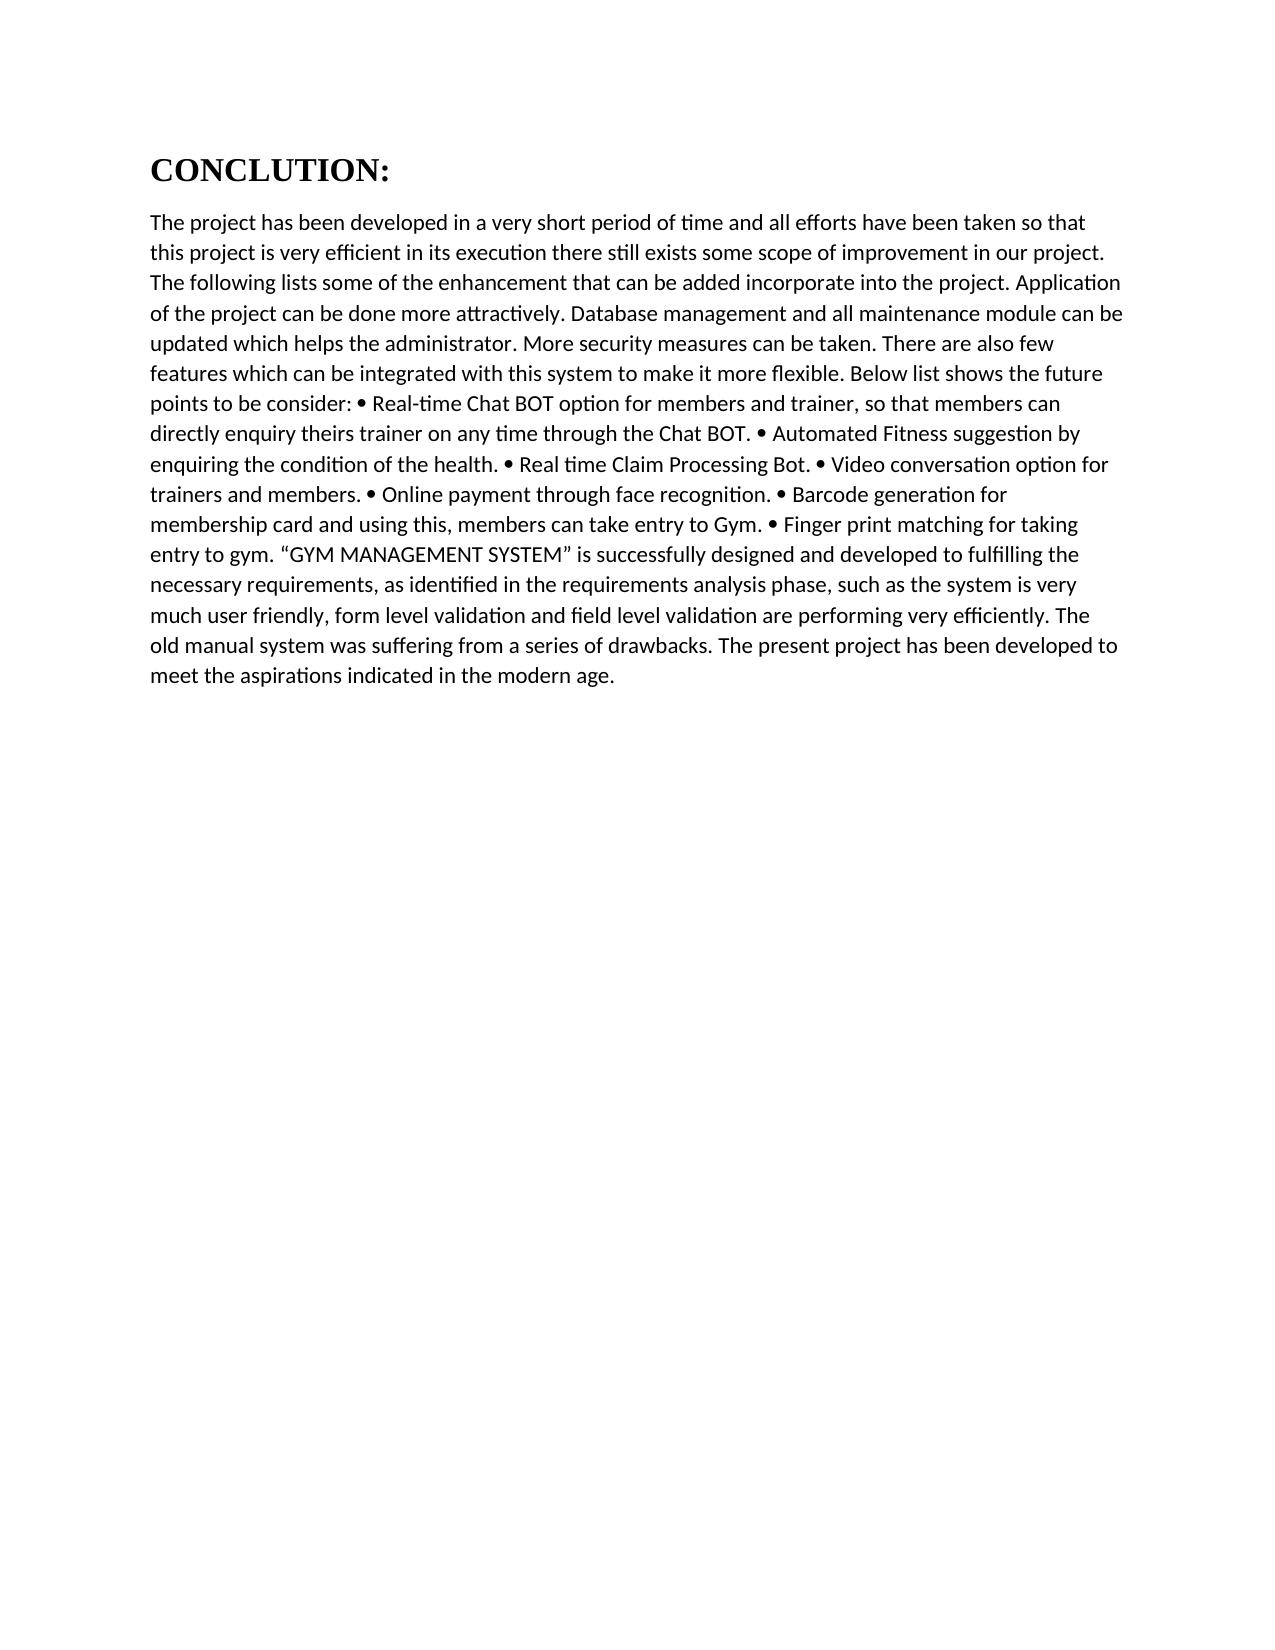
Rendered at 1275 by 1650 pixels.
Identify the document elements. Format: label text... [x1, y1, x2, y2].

text The project has been developed in a very short period of time and all efforts have been taken so that this project is very efficient in its execution there still exists some scope of improvement in our project. The following lists some of the enhancement that can be added incorporate into the project. Application of the project can be done more attractively. Database management and all maintenance module can be updated which helps the administrator. More security measures can be taken. There are also few features which can be integrated with this system to make it more flexible. Below list shows the future points to be consider: Real-time Chat BOT option for members and trainer, so that members can directly enquiry theirs trainer on any time through the Chat BOT. Automated Fitness suggestion by enquiring the condition of the health. Real time Claim Processing Bot. Video conversation option for trainers and members. Online payment through face recognition. Barcode generation for membership card and using this, members can take entry to Gym. Finger print matching for taking entry to gym. “GYM MANAGEMENT SYSTEM” is successfully designed and developed to fulfilling the necessary requirements, as identified in the requirements analysis phase, such as the system is very much user friendly, form level validation and field level validation are performing very efficiently. The old manual system was suffering from a series of drawbacks. The present project has been developed to meet the aspirations indicated in the modern age. [150, 208, 1125, 689]
text CONCLUTION: [150, 150, 1125, 188]
